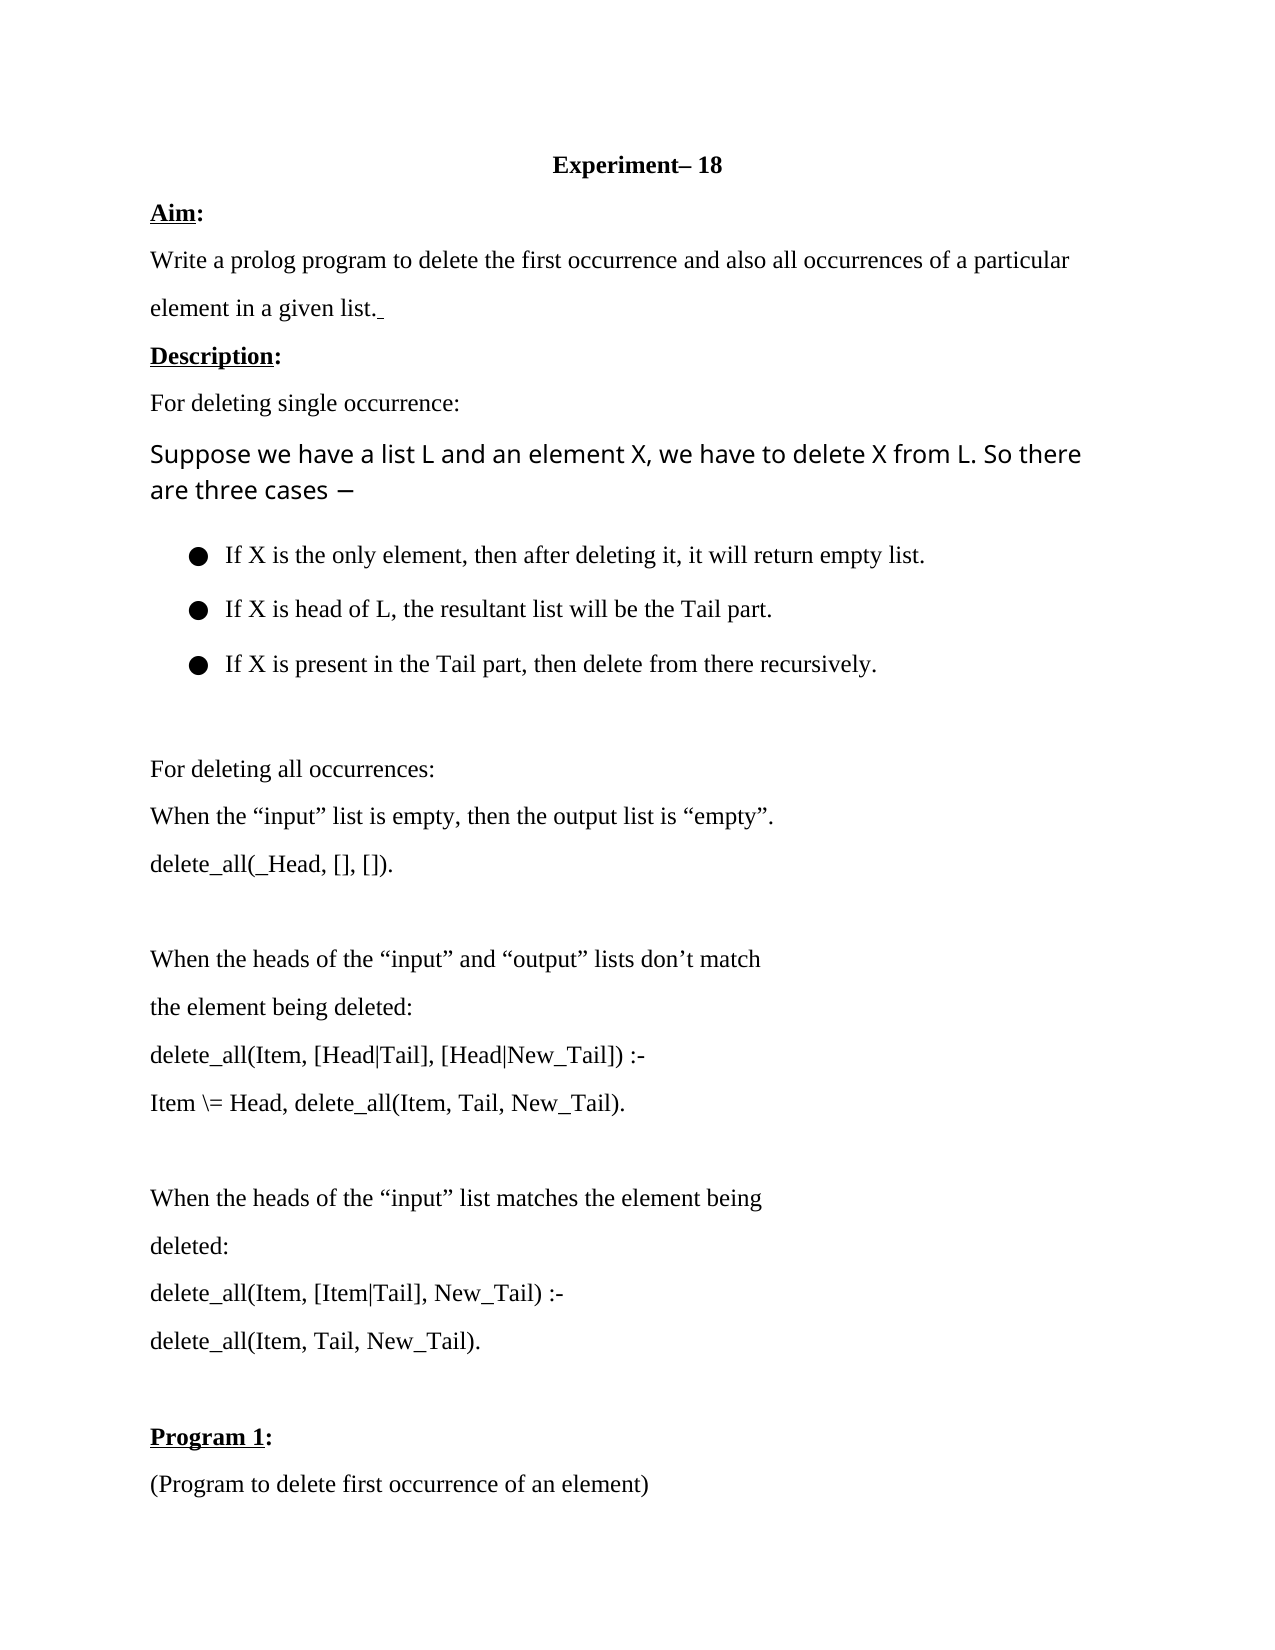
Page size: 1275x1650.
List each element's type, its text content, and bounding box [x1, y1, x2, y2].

text When the heads of the “input” and “output” lists don’t match [150, 944, 1125, 973]
text delete_all(_Head, [], []). [150, 849, 1125, 878]
text element in a given list. [150, 293, 1125, 322]
text delete_all(Item, Tail, New_Tail). [150, 1326, 1125, 1355]
text For deleting single occurrence: [150, 388, 1125, 417]
text For deleting all occurrences: [150, 754, 1125, 782]
text Item \= Head, delete_all(Item, Tail, New_Tail). [150, 1088, 1125, 1116]
list If X is the only element, then after deleting it, it will return empty list. [187, 526, 1125, 578]
text Experiment– 18 [150, 150, 1125, 179]
list If X is present in the Tail part, then delete from there recursively. [187, 635, 1125, 686]
text Write a prolog program to delete the first occurrence and also all occurrences of a particular [150, 245, 1125, 274]
list If X is head of L, the resultant list will be the Tail part. [187, 581, 1125, 632]
text the element being deleted: [150, 992, 1125, 1021]
text Description: [150, 341, 1125, 369]
text deleted: [150, 1231, 1125, 1259]
text Program 1: [150, 1422, 1125, 1450]
text When the heads of the “input” list matches the element being [150, 1183, 1125, 1212]
text delete_all(Item, [Item|Tail], New_Tail) :- [150, 1278, 1125, 1307]
text (Program to delete first occurrence of an element) [150, 1469, 1125, 1498]
text delete_all(Item, [Head|Tail], [Head|New_Tail]) :- [150, 1040, 1125, 1069]
text Suppose we have a list L and an element X, we have to delete X from L. So there are three cases − [150, 436, 1125, 507]
text When the “input” list is empty, then the output list is “empty”. [150, 801, 1125, 830]
text Aim: [150, 198, 1125, 226]
